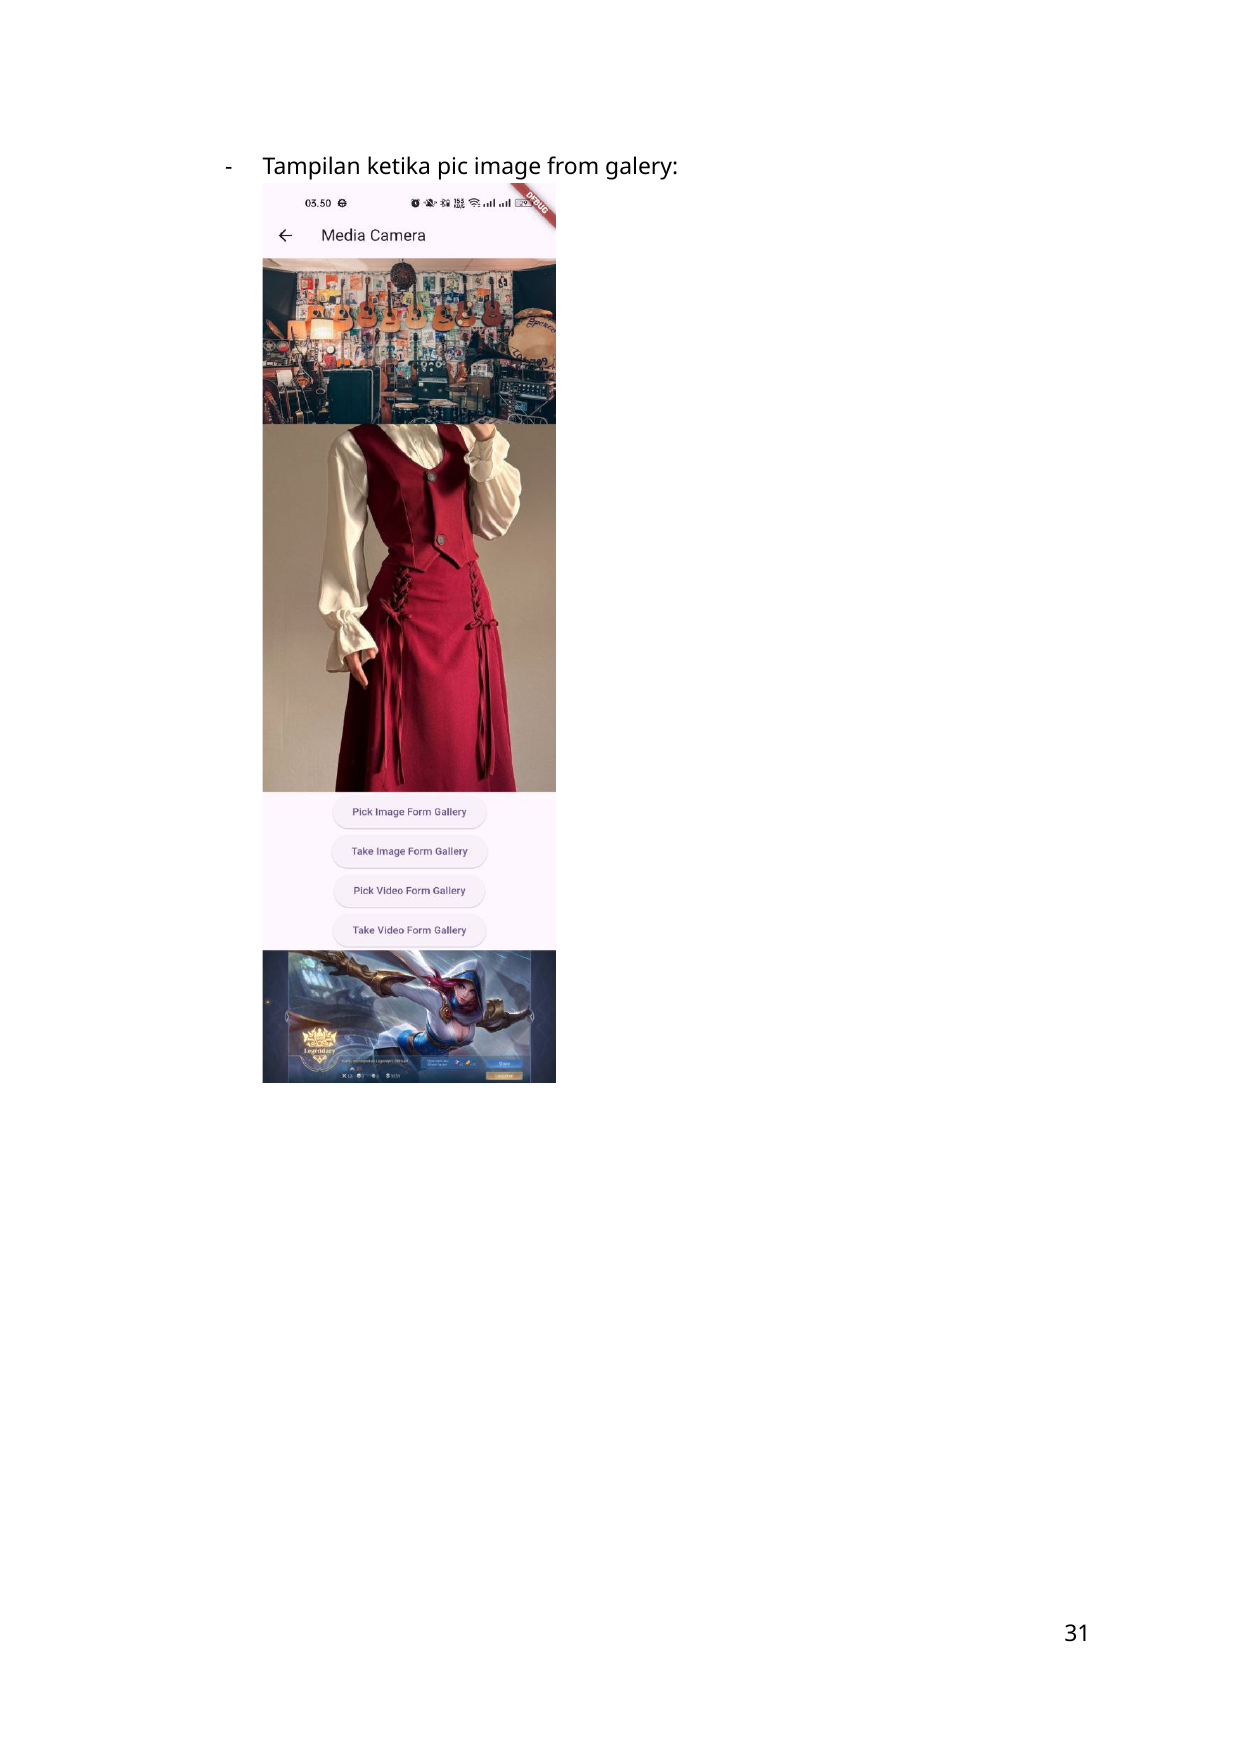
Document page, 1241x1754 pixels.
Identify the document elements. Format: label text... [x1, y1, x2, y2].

picture [262, 183, 556, 1083]
